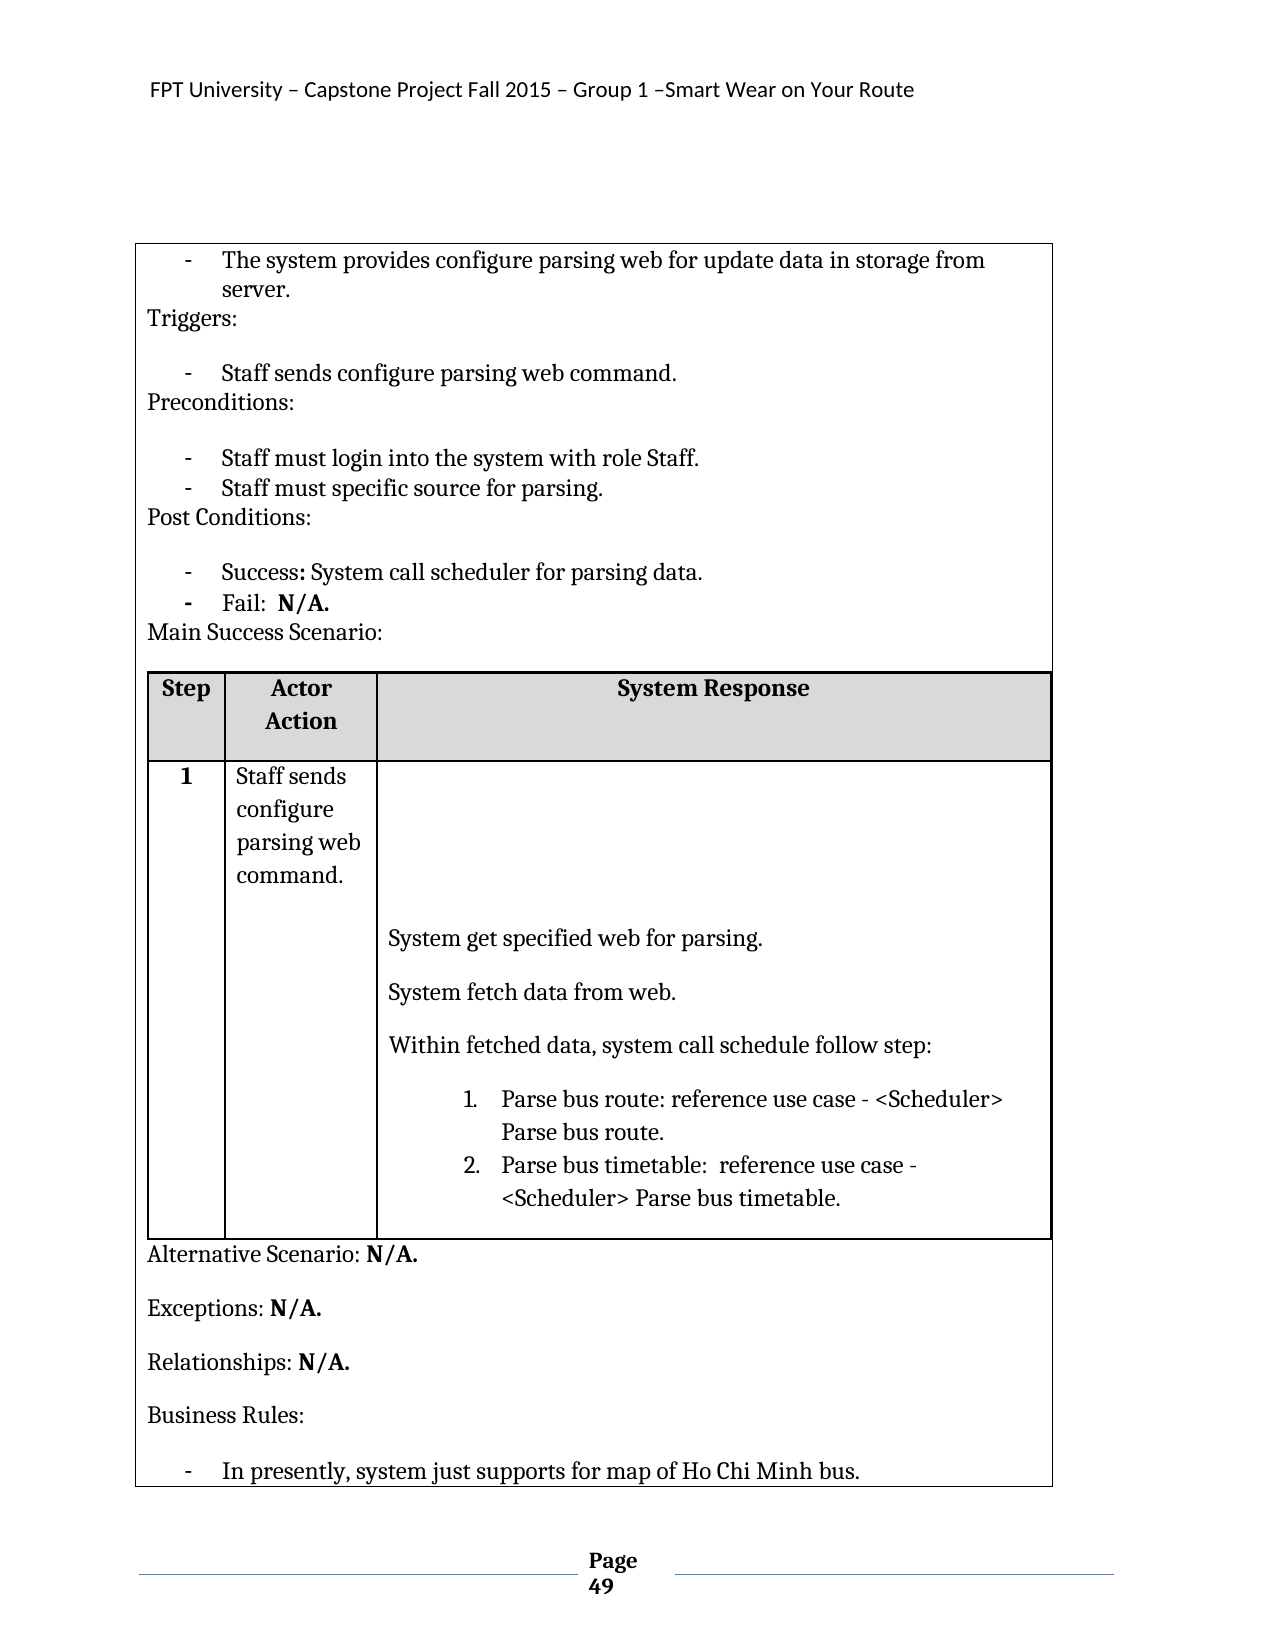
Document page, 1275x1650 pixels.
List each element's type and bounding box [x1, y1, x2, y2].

table_cell [136, 244, 1052, 1486]
